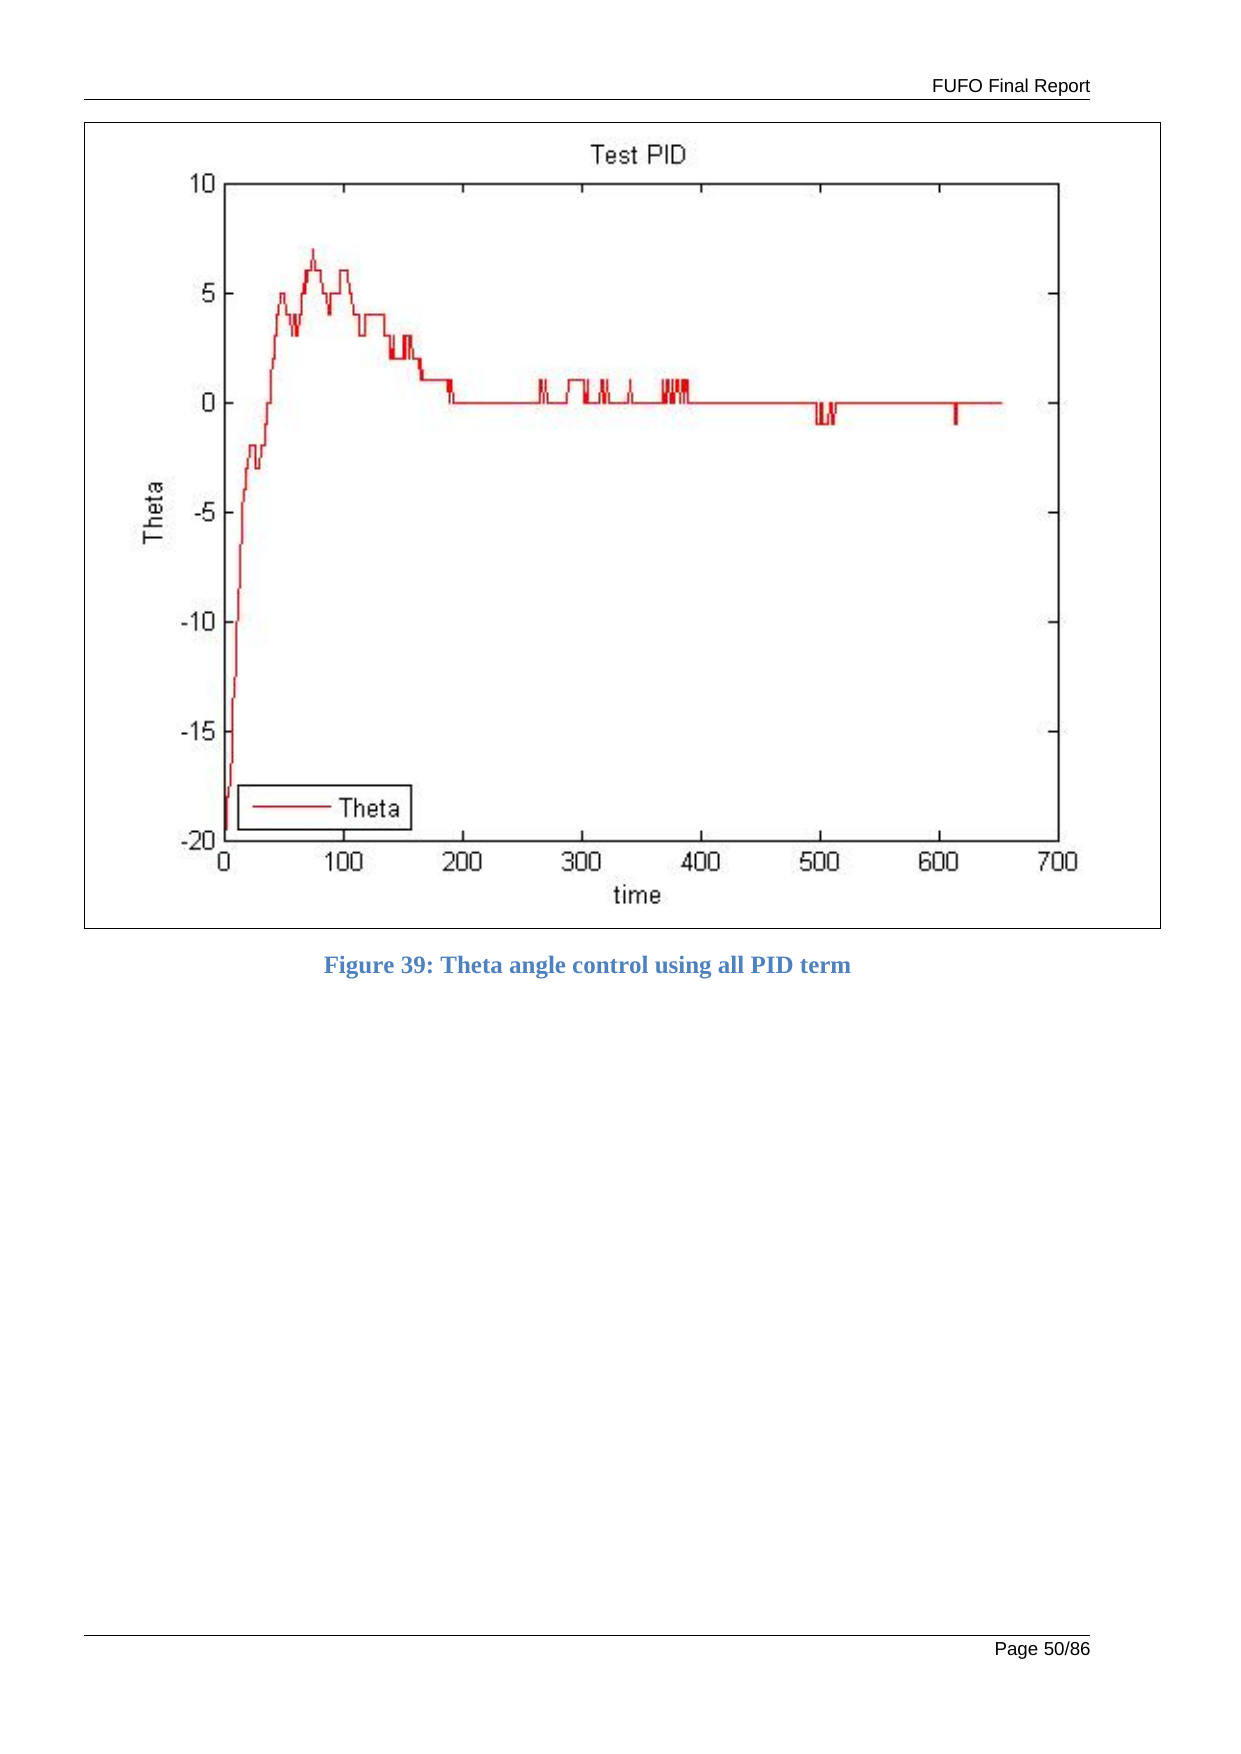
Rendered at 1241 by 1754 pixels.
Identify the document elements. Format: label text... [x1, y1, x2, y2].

picture [85, 123, 1160, 928]
